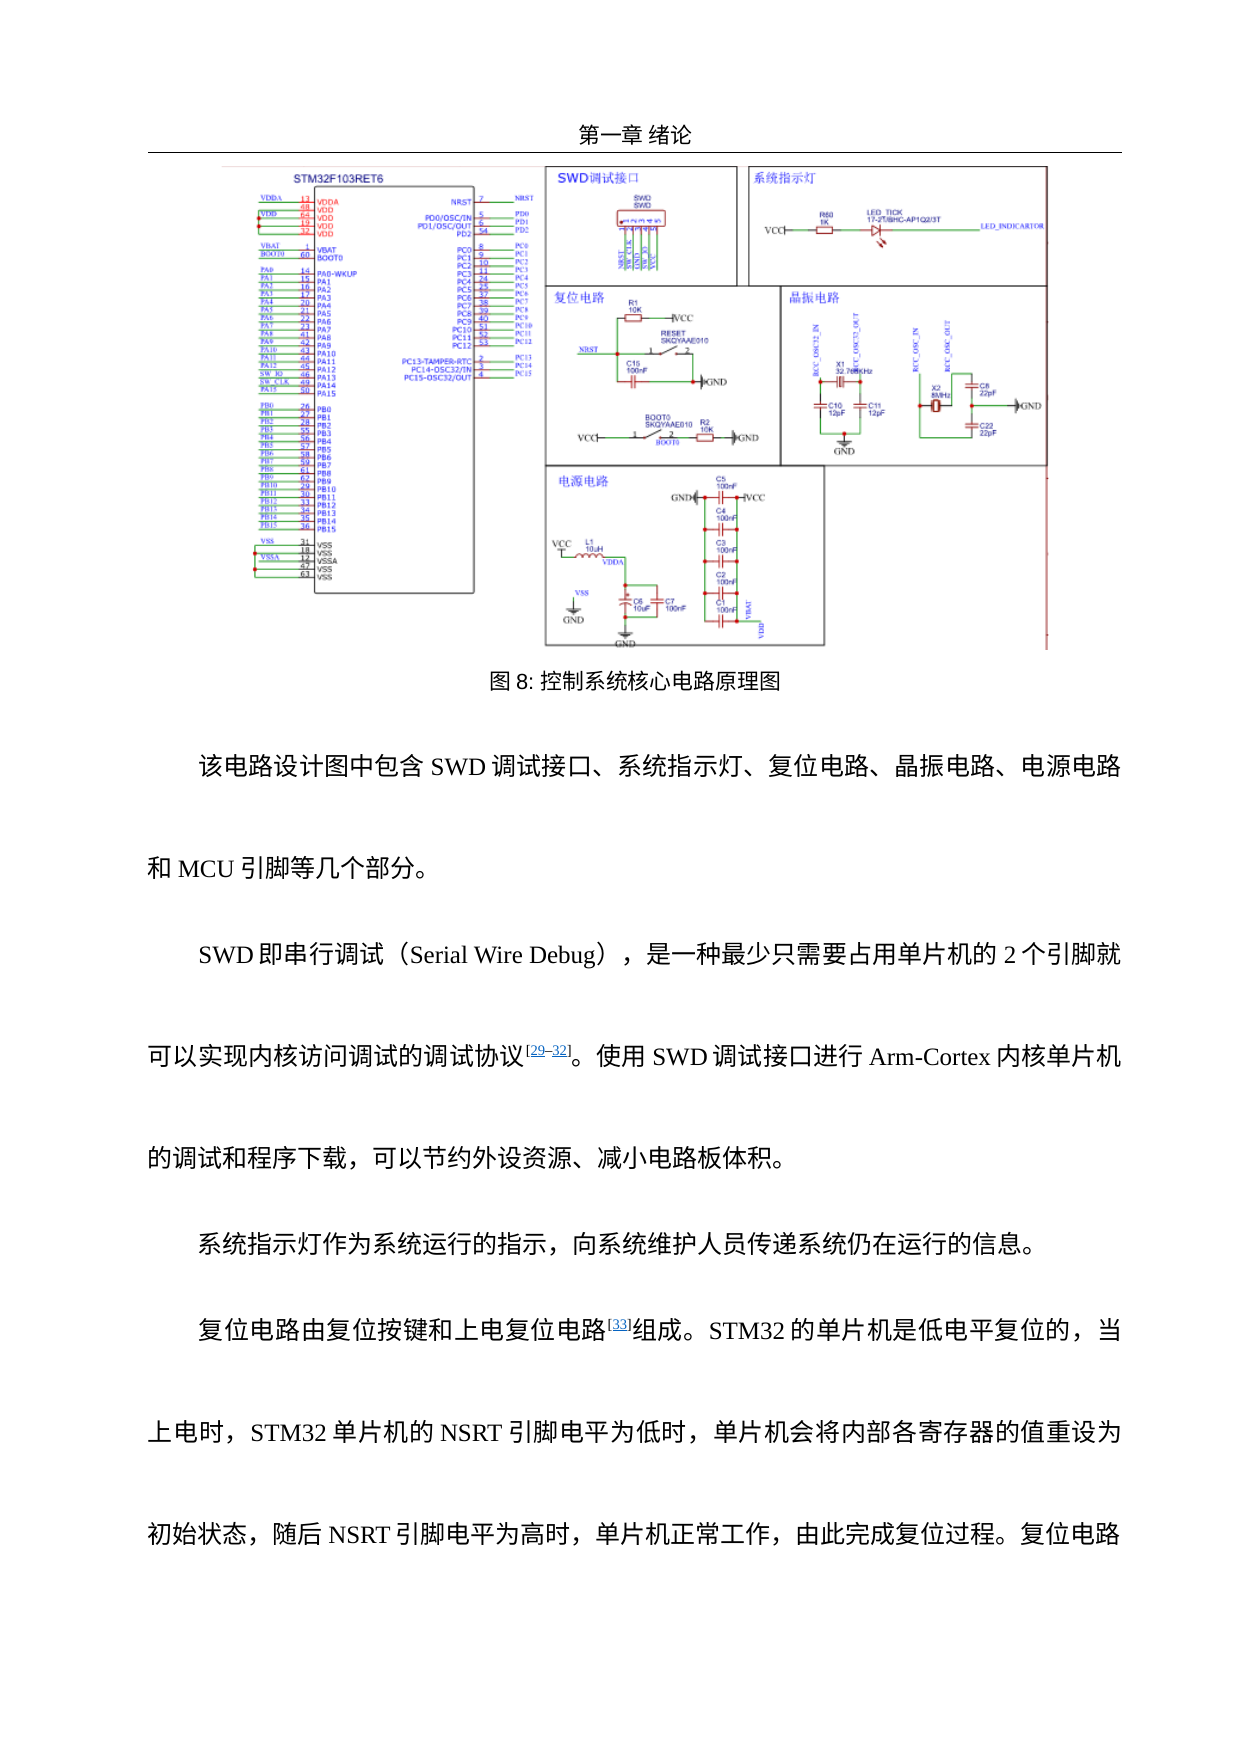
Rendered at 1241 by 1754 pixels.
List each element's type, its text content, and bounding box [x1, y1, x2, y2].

picture [221, 166, 1049, 650]
text 图 8: 控制系统核心电路原理图 [148, 663, 1122, 697]
text 系统指示灯作为系统运行的指示，向系统维护人员传递系统仍在运行的信息。 [148, 1208, 1122, 1276]
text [148, 1294, 1122, 1566]
text 该电路设计图中包含SWD调试接口、系统指示灯、复位电路、晶振电路、电源电路和MCU引脚等几个部分。 [148, 731, 1122, 901]
text SWD即串行调试（Serial Wire Debug），是一种最少只需要占用单片机的2个引脚就可以实现内核访问调试的调试协议[29–32]。使用SWD调试接口进行Arm-Cortex内核单片机的调试和程序下载，可以节约外设资源、减小电路板体积。 [148, 919, 1122, 1190]
